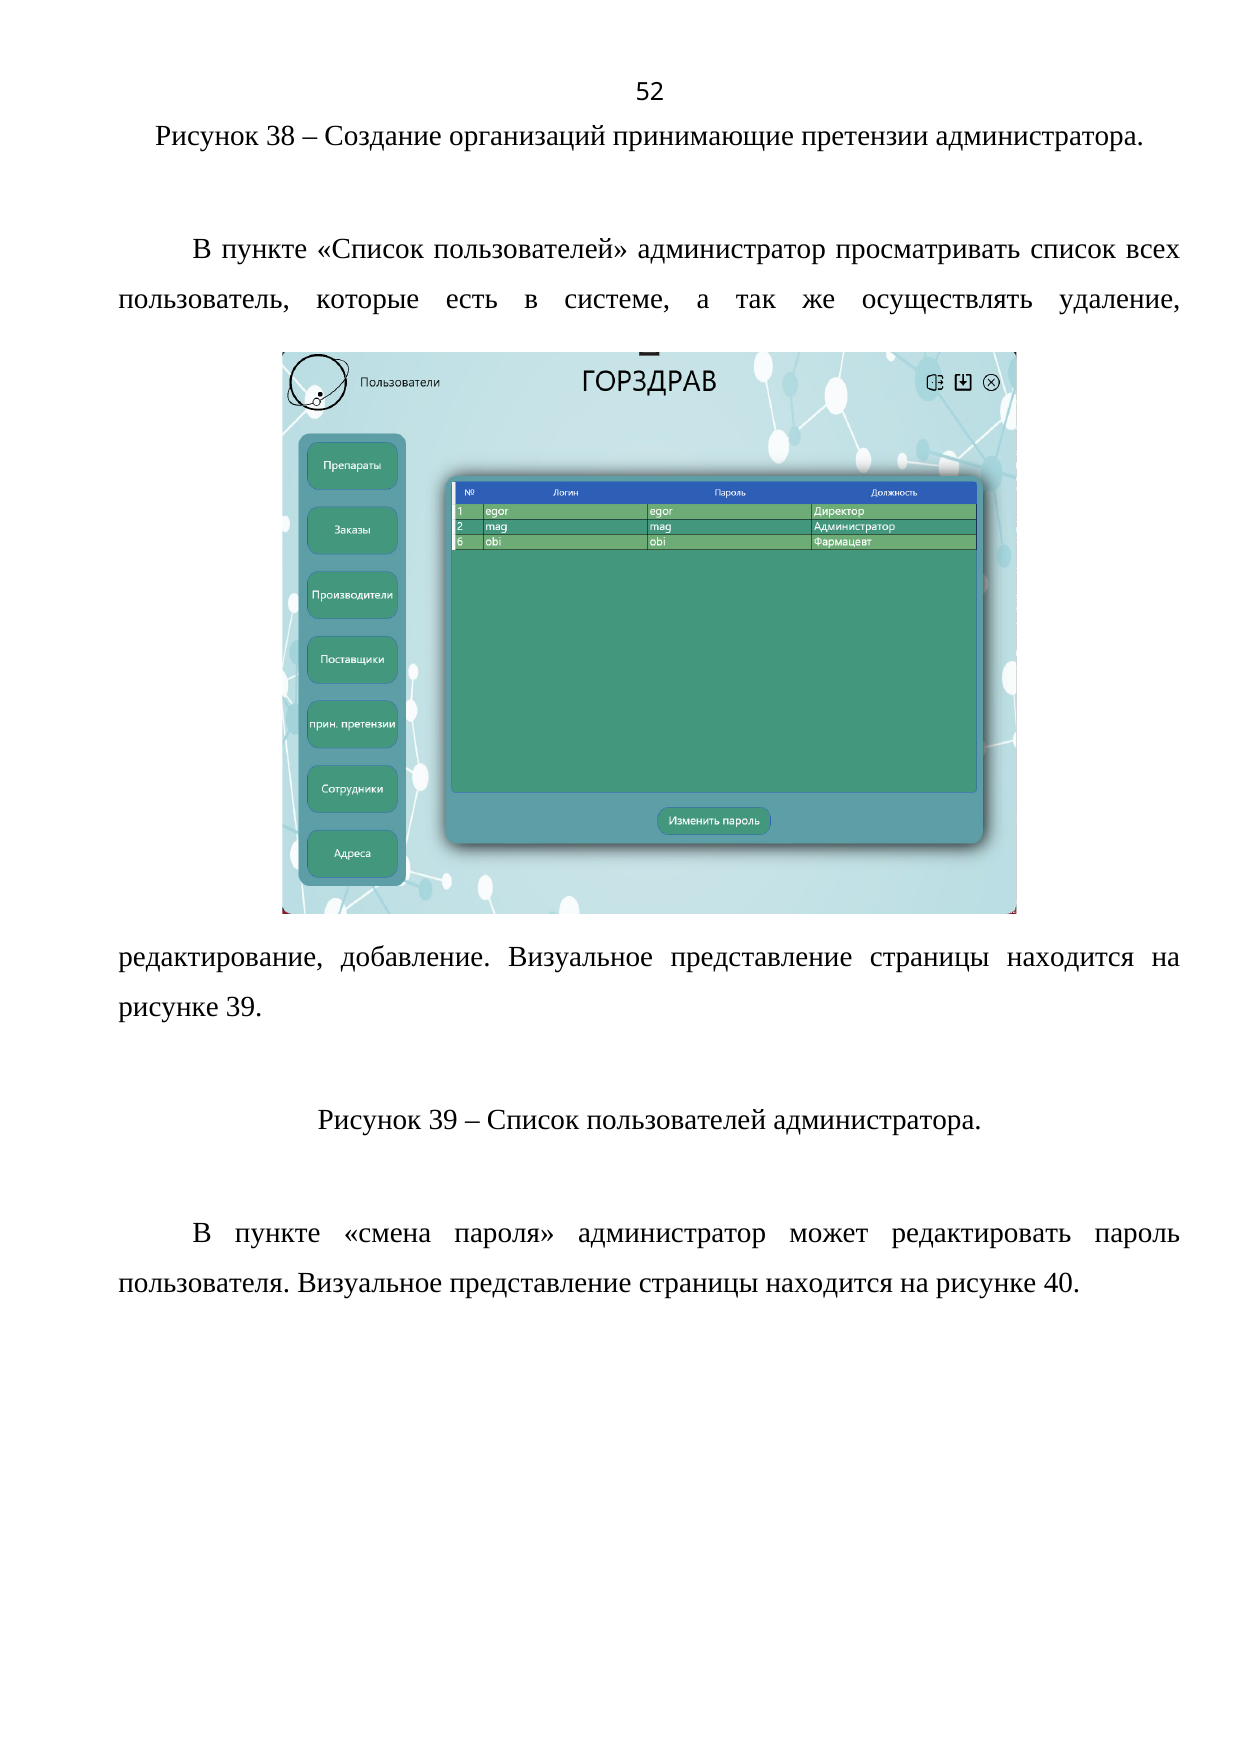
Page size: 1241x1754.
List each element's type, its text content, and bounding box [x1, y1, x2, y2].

list Рисунок 39 – Список пользователей администратора. [118, 1102, 1181, 1135]
picture [282, 352, 1017, 914]
text В пункте «смена пароля» администратор может редактировать пароль пользователя. Визуальное представление страницы находится на рисунке 40. [118, 1215, 1181, 1298]
list Рисунок 38 – Создание организаций принимающие претензии администратора. [118, 118, 1181, 152]
